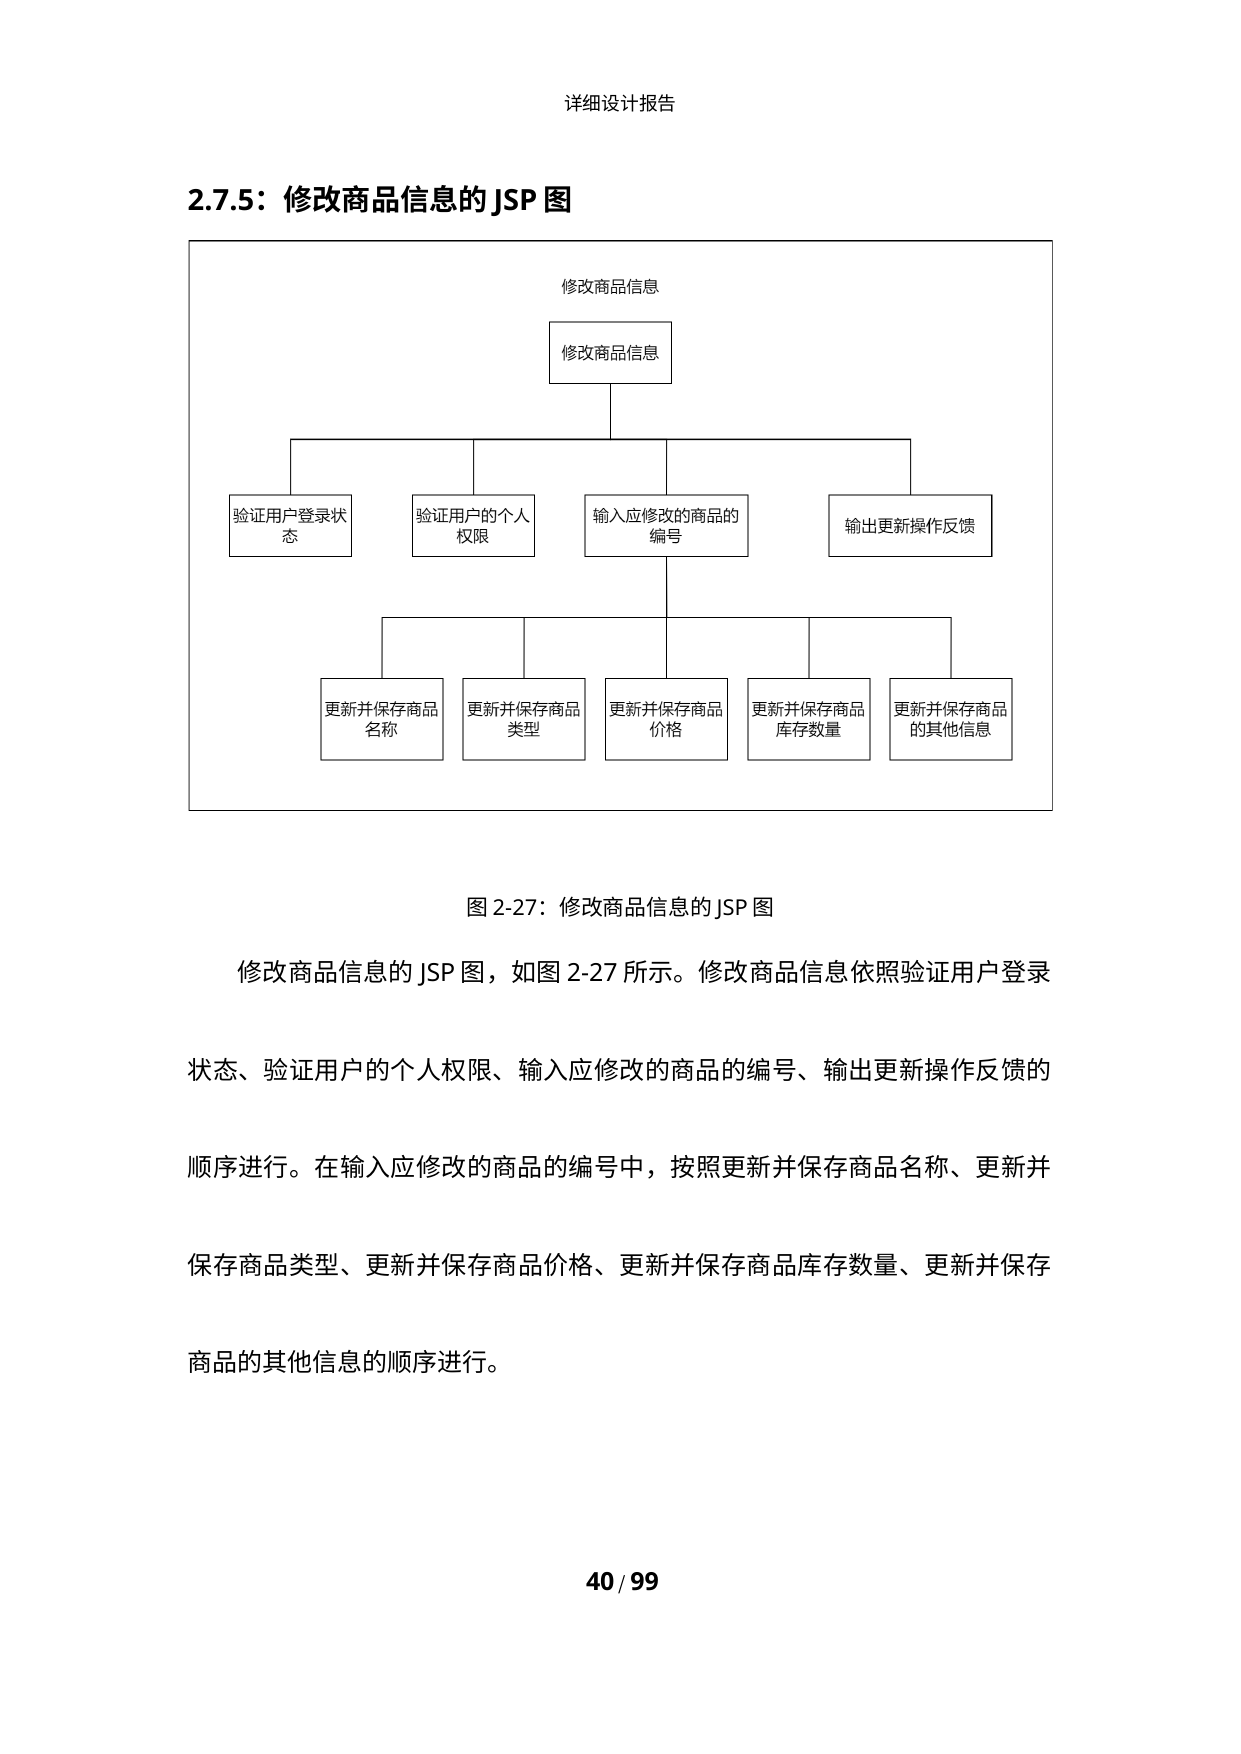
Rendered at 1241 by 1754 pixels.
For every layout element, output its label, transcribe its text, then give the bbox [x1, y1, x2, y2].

text 修改商品信息的JSP图，如图2-27所示。修改商品信息依照验证用户登录状态、验证用户的个人权限、输入应修改的商品的编号、输出更新操作反馈的顺序进行。在输入应修改的商品的编号中，按照更新并保存商品名称、更新并保存商品类型、更新并保存商品价格、更新并保存商品库存数量、更新并保存商品的其他信息的顺序进行。 [187, 938, 1053, 1393]
subtitle 2.7.5：修改商品信息的JSP图 [187, 166, 1053, 231]
picture [188, 240, 1053, 811]
